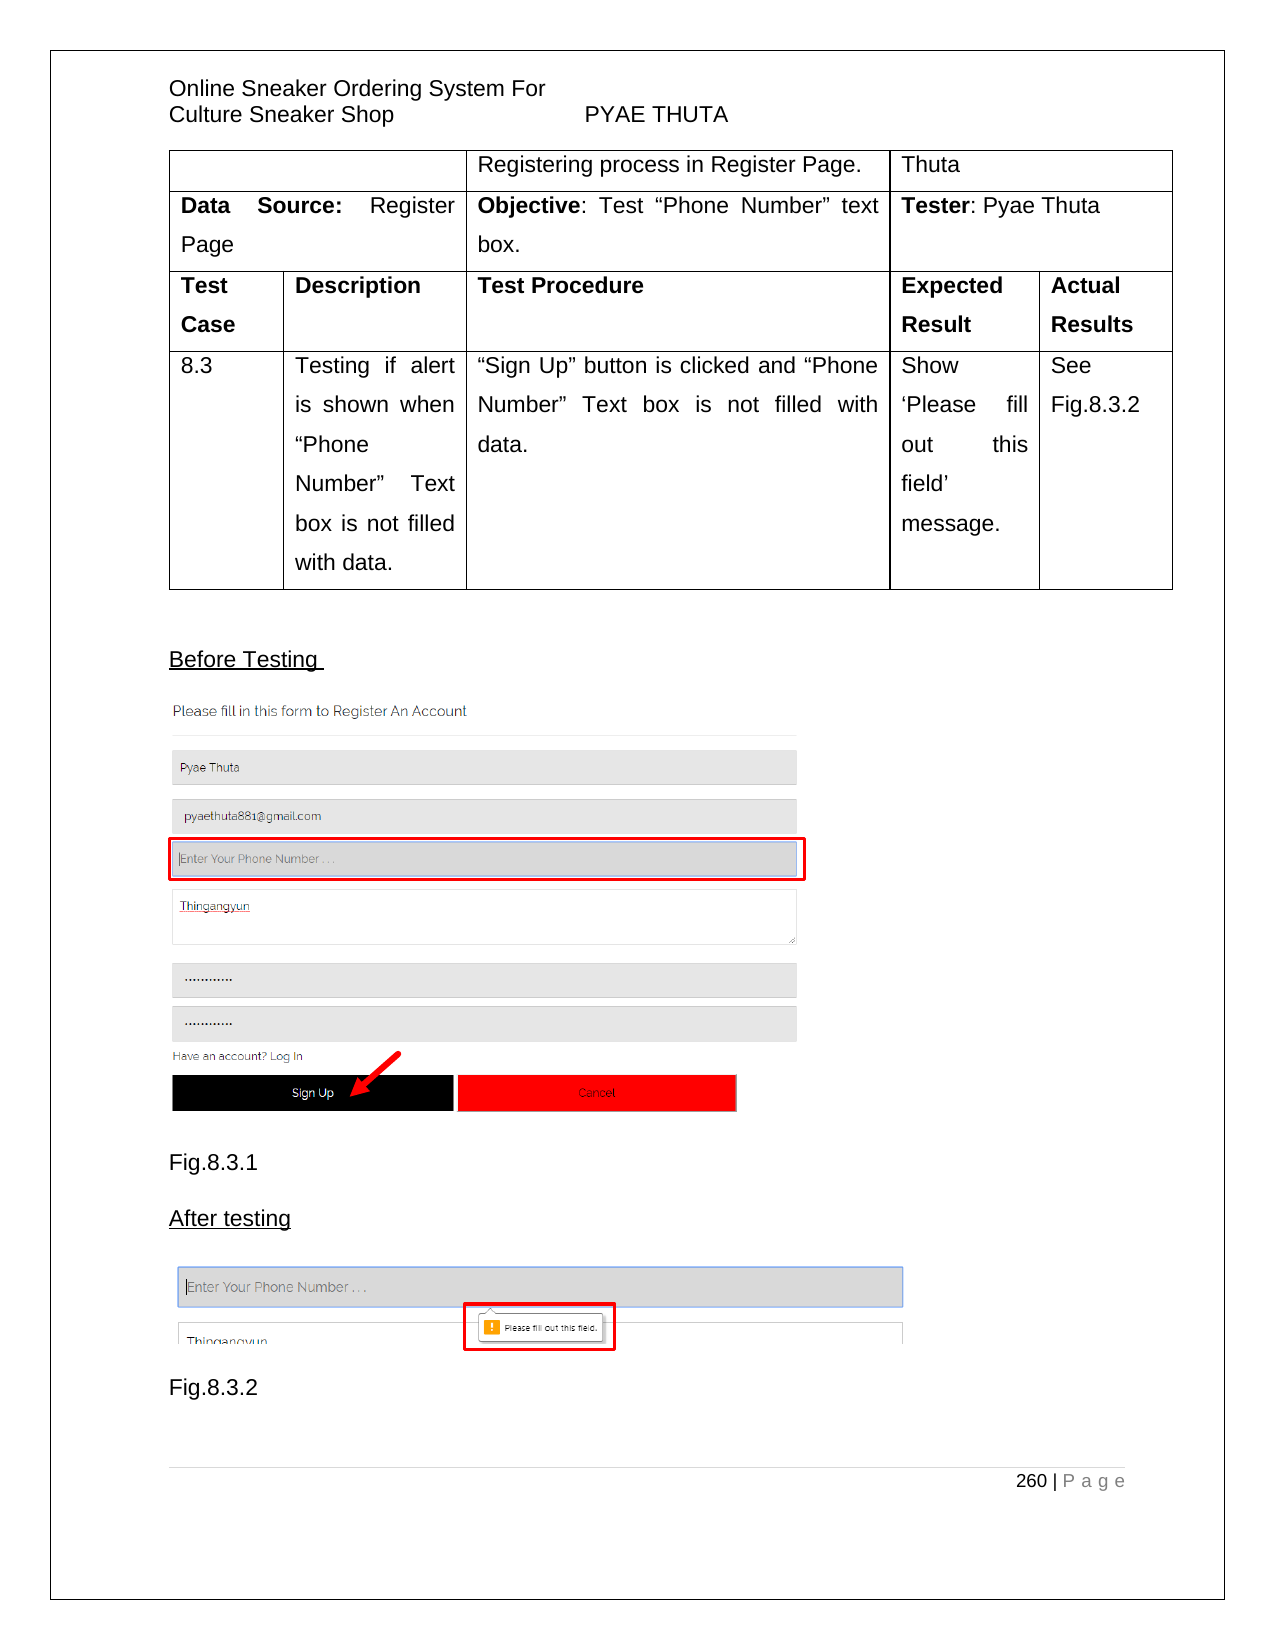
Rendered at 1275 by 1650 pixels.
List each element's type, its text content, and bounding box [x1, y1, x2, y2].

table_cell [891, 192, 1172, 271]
text After testing [169, 1205, 1125, 1231]
picture [168, 1261, 908, 1344]
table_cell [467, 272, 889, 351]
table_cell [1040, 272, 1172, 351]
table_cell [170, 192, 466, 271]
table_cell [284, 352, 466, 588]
text Fig.8.3.2 [169, 1374, 1125, 1400]
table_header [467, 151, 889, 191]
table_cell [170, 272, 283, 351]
picture [171, 840, 803, 878]
picture [466, 1306, 613, 1344]
text Fig.8.3.1 [169, 1149, 1125, 1175]
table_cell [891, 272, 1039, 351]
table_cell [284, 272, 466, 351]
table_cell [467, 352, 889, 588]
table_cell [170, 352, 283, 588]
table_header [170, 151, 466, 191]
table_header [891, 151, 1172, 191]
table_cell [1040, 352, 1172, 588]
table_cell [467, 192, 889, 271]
text Before Testing [169, 646, 1125, 672]
picture [168, 701, 818, 1119]
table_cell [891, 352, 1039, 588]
